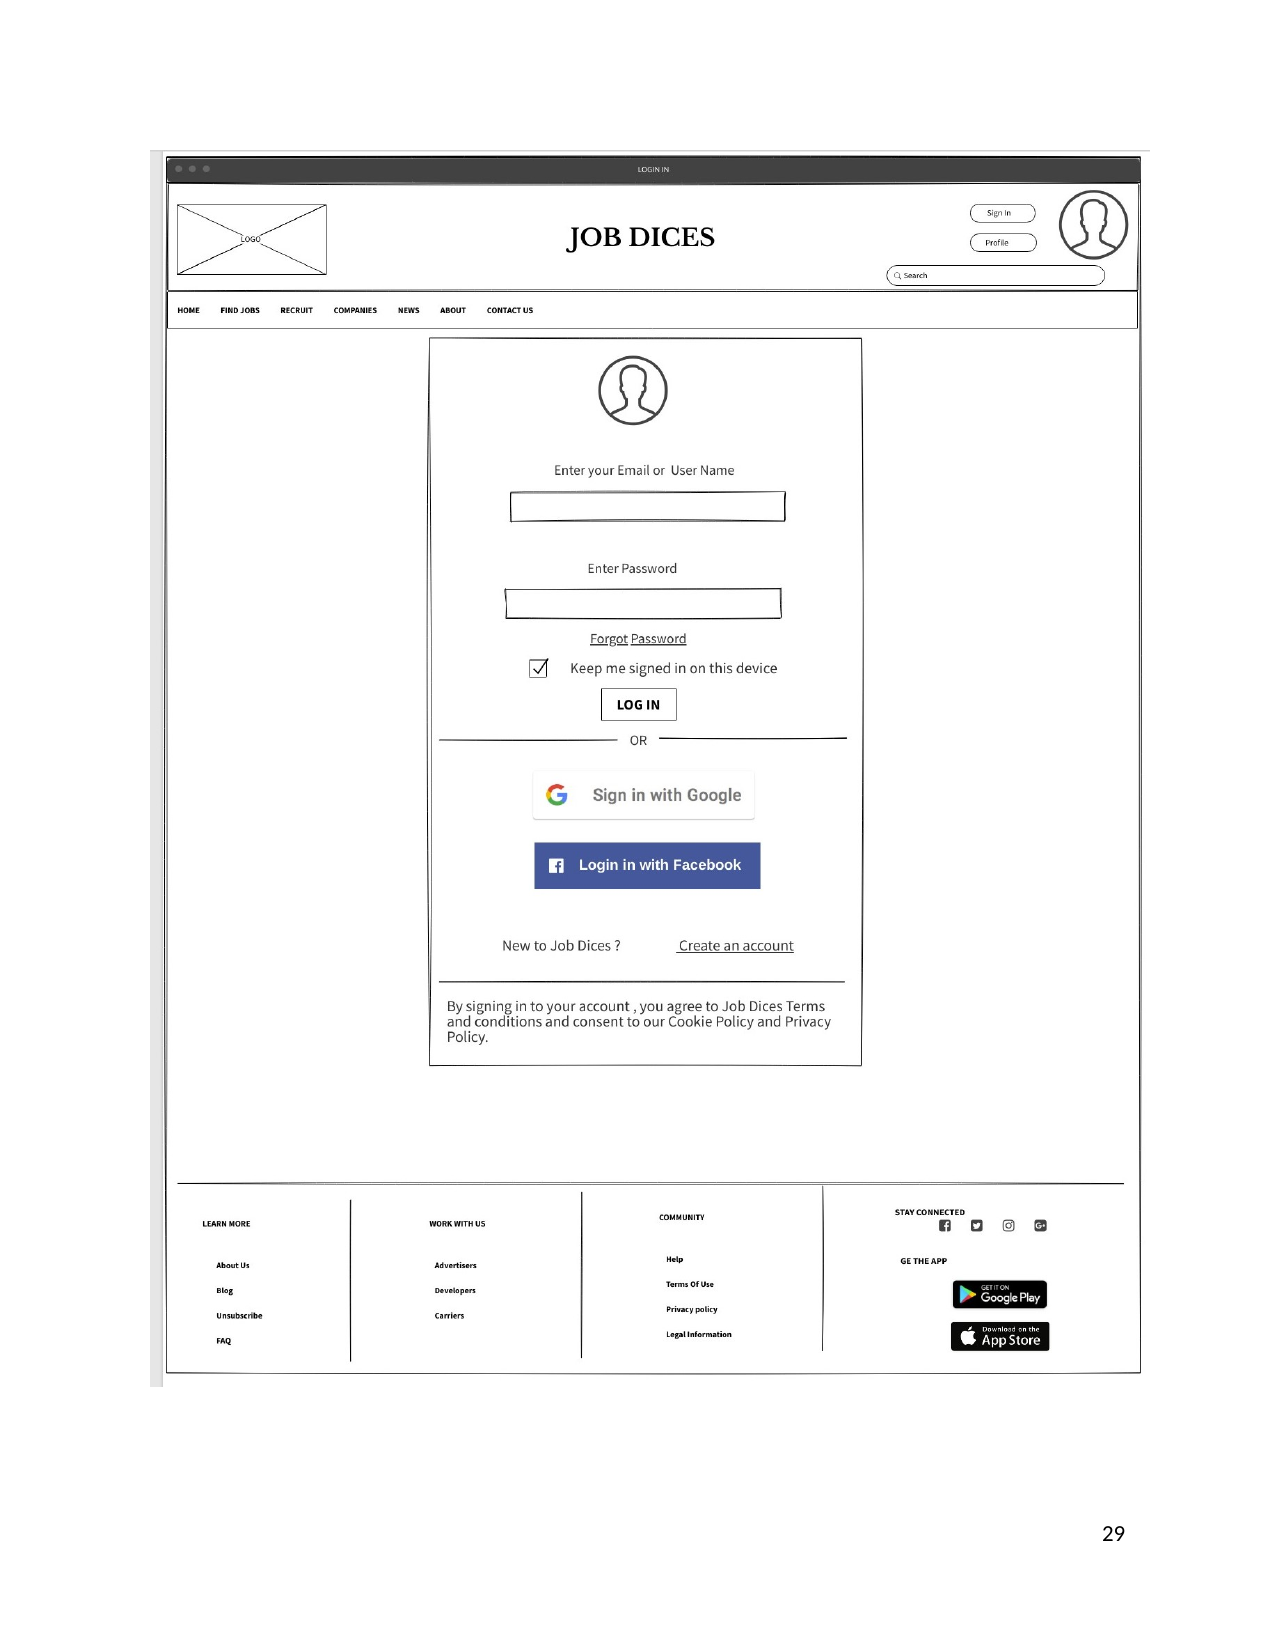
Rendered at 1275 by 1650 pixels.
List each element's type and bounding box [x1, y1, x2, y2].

picture [150, 150, 1150, 1387]
